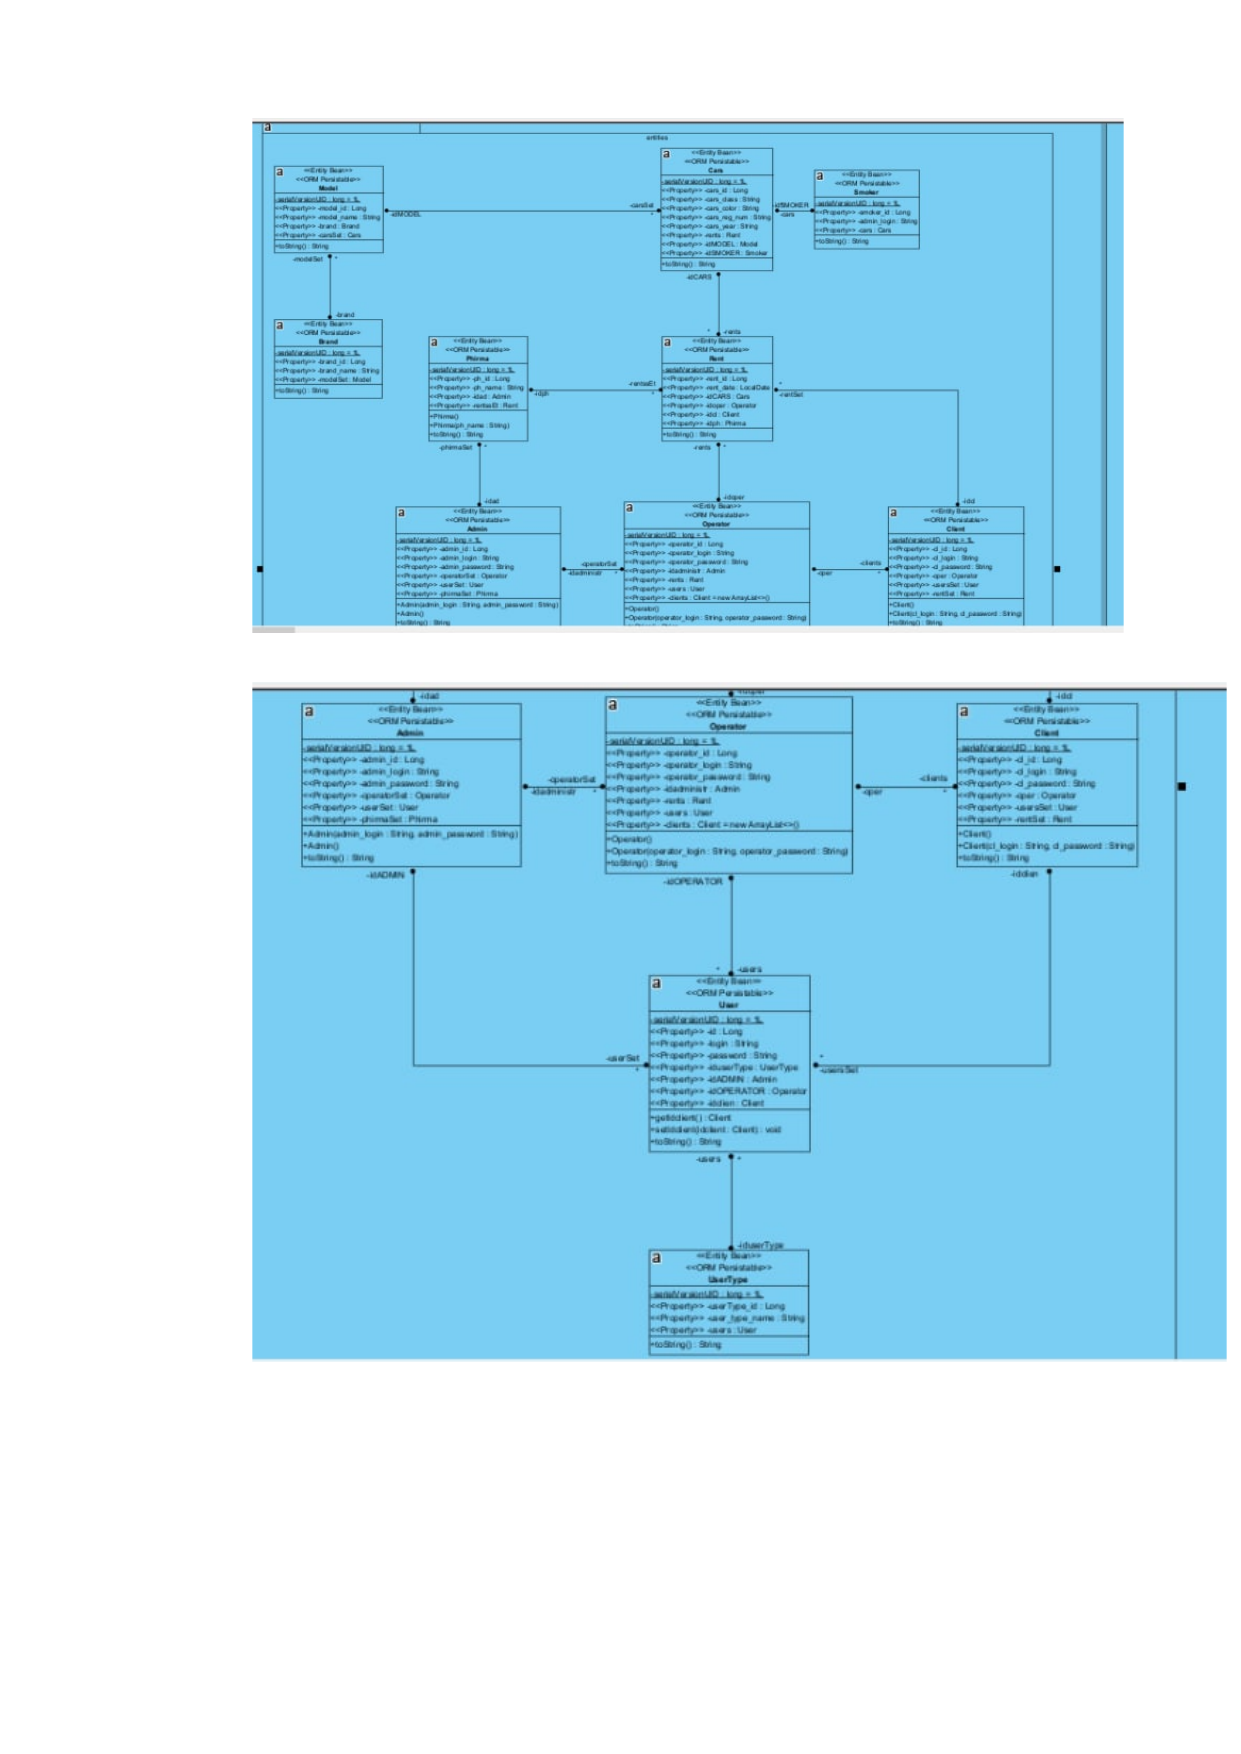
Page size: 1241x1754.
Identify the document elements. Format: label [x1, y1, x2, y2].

picture [252, 682, 1227, 1362]
picture [252, 118, 1124, 633]
